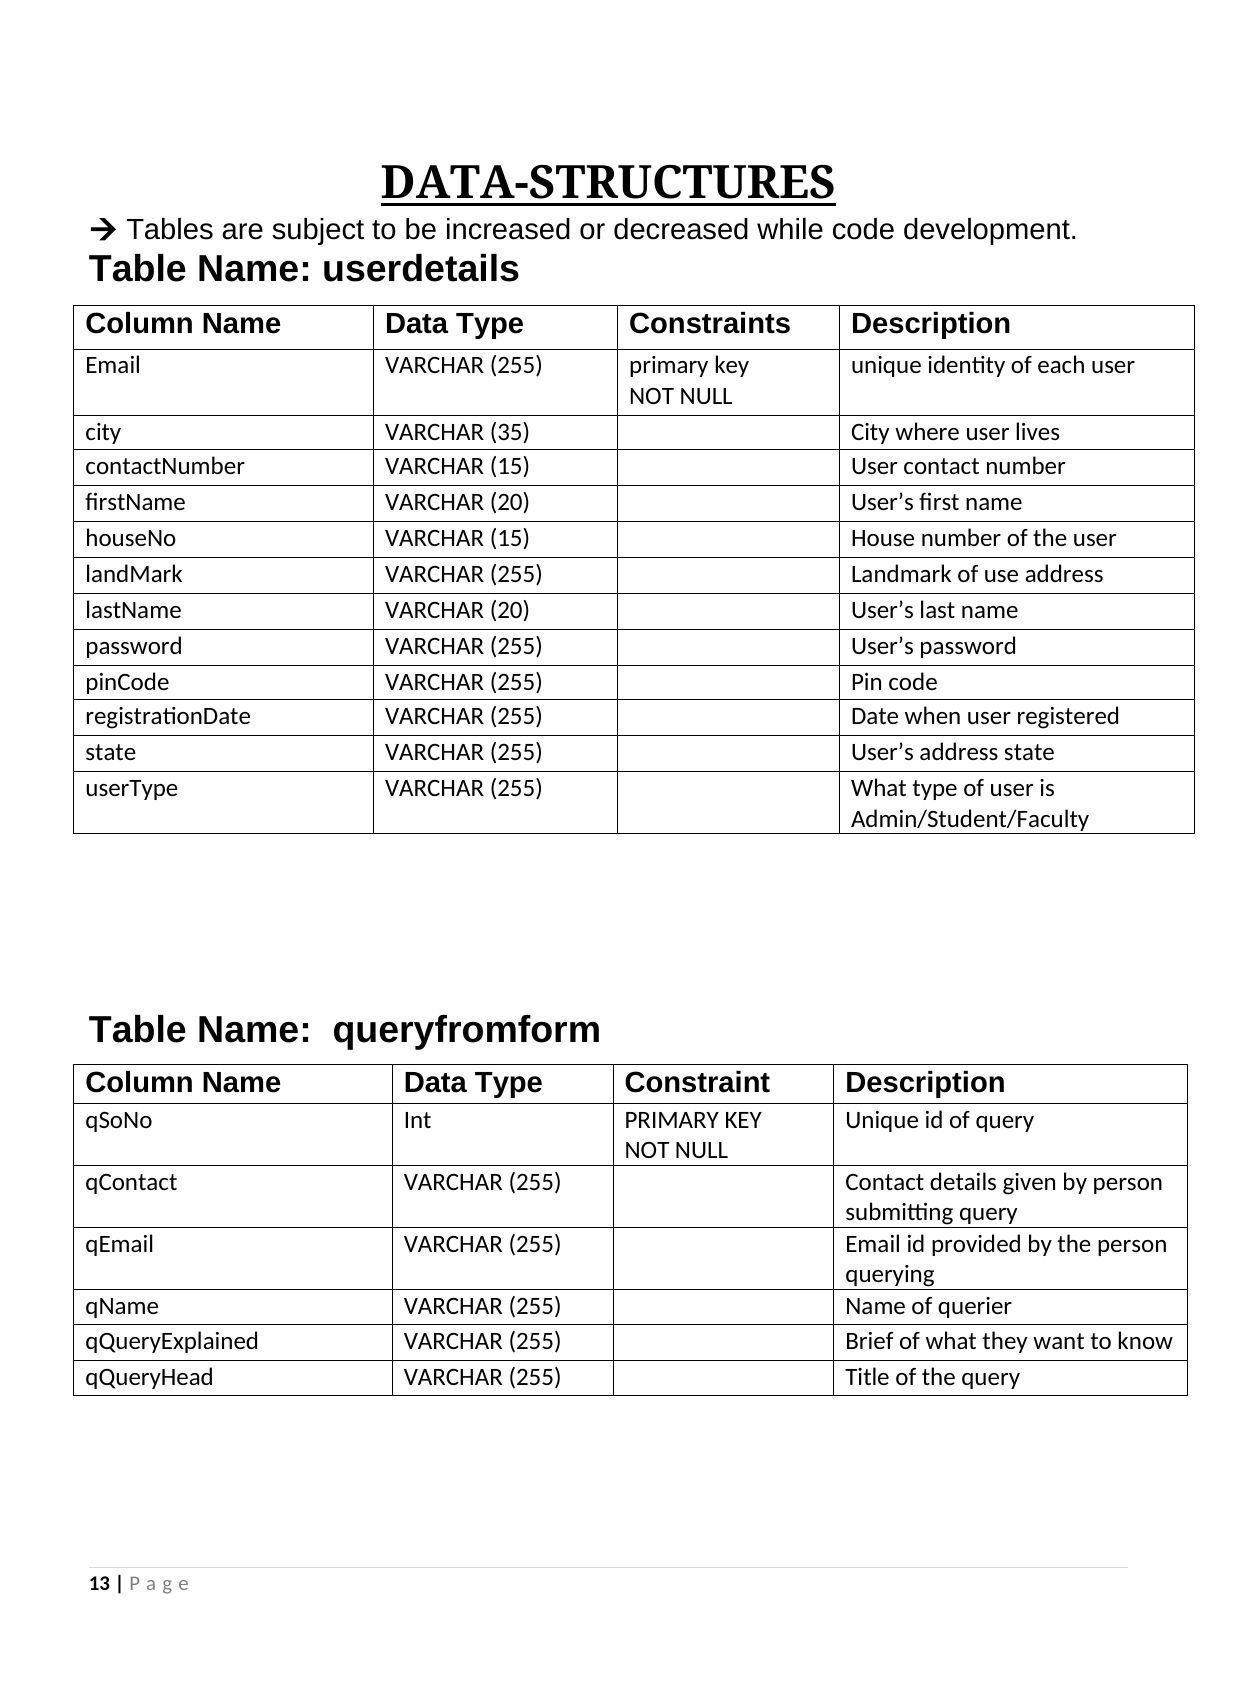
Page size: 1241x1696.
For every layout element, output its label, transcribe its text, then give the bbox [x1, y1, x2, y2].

table_cell houseNo [74, 522, 373, 557]
table_cell VARCHAR (255) [393, 1166, 613, 1227]
table_cell VARCHAR (255) [374, 666, 617, 699]
table_cell [614, 1228, 833, 1289]
table_cell Int [393, 1104, 613, 1165]
table_cell User contact number [840, 450, 1194, 485]
table_cell qSoNo [74, 1104, 392, 1165]
table_cell [618, 666, 839, 699]
table_cell [618, 522, 839, 557]
table_cell Brief of what they want to know [834, 1325, 1187, 1360]
table_cell VARCHAR (255) [374, 700, 617, 735]
table_cell Name of querier [834, 1290, 1187, 1324]
table_cell VARCHAR (255) [374, 630, 617, 665]
table_cell qQueryExplained [74, 1325, 392, 1360]
table_header Data Type [393, 1065, 613, 1103]
table_cell User’s address state [840, 736, 1194, 771]
table_header Data Type [374, 306, 617, 348]
table_cell lastName [74, 594, 373, 629]
table_cell VARCHAR (255) [393, 1290, 613, 1324]
table_header Description [840, 306, 1194, 348]
table_cell Email id provided by the person querying [834, 1228, 1187, 1289]
table_cell PRIMARY KEY NOT NULL [614, 1104, 833, 1165]
table_cell VARCHAR (20) [374, 486, 617, 521]
table_cell User’s last name [840, 594, 1194, 629]
table_cell [618, 486, 839, 521]
table_cell Date when user registered [840, 700, 1194, 735]
table_header Description [834, 1065, 1187, 1103]
table_cell VARCHAR (255) [374, 772, 617, 833]
table_cell What type of user is Admin/Student/Faculty [840, 772, 1194, 833]
text DATA-STRUCTURES [89, 150, 1128, 212]
table_cell Landmark of use address [840, 558, 1194, 593]
table_cell city [74, 416, 373, 449]
table_cell [614, 1361, 833, 1395]
table_header Column Name [74, 306, 373, 348]
table_header Constraints [618, 306, 839, 348]
table_cell qQueryHead [74, 1361, 392, 1395]
table_header Constraint [614, 1065, 833, 1103]
table_cell User’s password [840, 630, 1194, 665]
table_cell Unique id of query [834, 1104, 1187, 1165]
table_cell [618, 736, 839, 771]
table_cell VARCHAR (255) [393, 1228, 613, 1289]
table_header Column Name [74, 1065, 392, 1103]
text Tables are subject to be increased or decreased while code development. [89, 212, 1128, 246]
table_cell VARCHAR (255) [393, 1325, 613, 1360]
table_cell City where user lives [840, 416, 1194, 449]
table_cell unique identity of each user [840, 350, 1194, 414]
table_cell [618, 416, 839, 449]
table_cell userType [74, 772, 373, 833]
table_cell Pin code [840, 666, 1194, 699]
table_cell [618, 558, 839, 593]
text Table Name: userdetails [89, 246, 1128, 289]
table_cell firstName [74, 486, 373, 521]
table_cell [618, 594, 839, 629]
table_cell qEmail [74, 1228, 392, 1289]
table_cell qContact [74, 1166, 392, 1227]
table_cell [618, 630, 839, 665]
table_cell [614, 1290, 833, 1324]
table_cell contactNumber [74, 450, 373, 485]
table_cell [618, 700, 839, 735]
table_cell [618, 772, 839, 833]
table_cell Contact details given by person submitting query [834, 1166, 1187, 1227]
table_cell [614, 1325, 833, 1360]
text Table Name: queryfromform [89, 1007, 1128, 1050]
table_cell password [74, 630, 373, 665]
table_cell [614, 1166, 833, 1227]
table_cell Title of the query [834, 1361, 1187, 1395]
table_cell VARCHAR (35) [374, 416, 617, 449]
table_cell VARCHAR (20) [374, 594, 617, 629]
table_cell [618, 450, 839, 485]
table_cell registrationDate [74, 700, 373, 735]
table_cell primary key NOT NULL [618, 350, 839, 414]
table_cell VARCHAR (255) [393, 1361, 613, 1395]
table_cell VARCHAR (255) [374, 736, 617, 771]
table_cell VARCHAR (255) [374, 350, 617, 414]
table_cell House number of the user [840, 522, 1194, 557]
table_cell landMark [74, 558, 373, 593]
table_cell VARCHAR (15) [374, 522, 617, 557]
table_cell qName [74, 1290, 392, 1324]
table_cell pinCode [74, 666, 373, 699]
table_cell Email [74, 350, 373, 414]
table_cell VARCHAR (255) [374, 558, 617, 593]
table_cell User’s first name [840, 486, 1194, 521]
table_cell VARCHAR (15) [374, 450, 617, 485]
table_cell state [74, 736, 373, 771]
